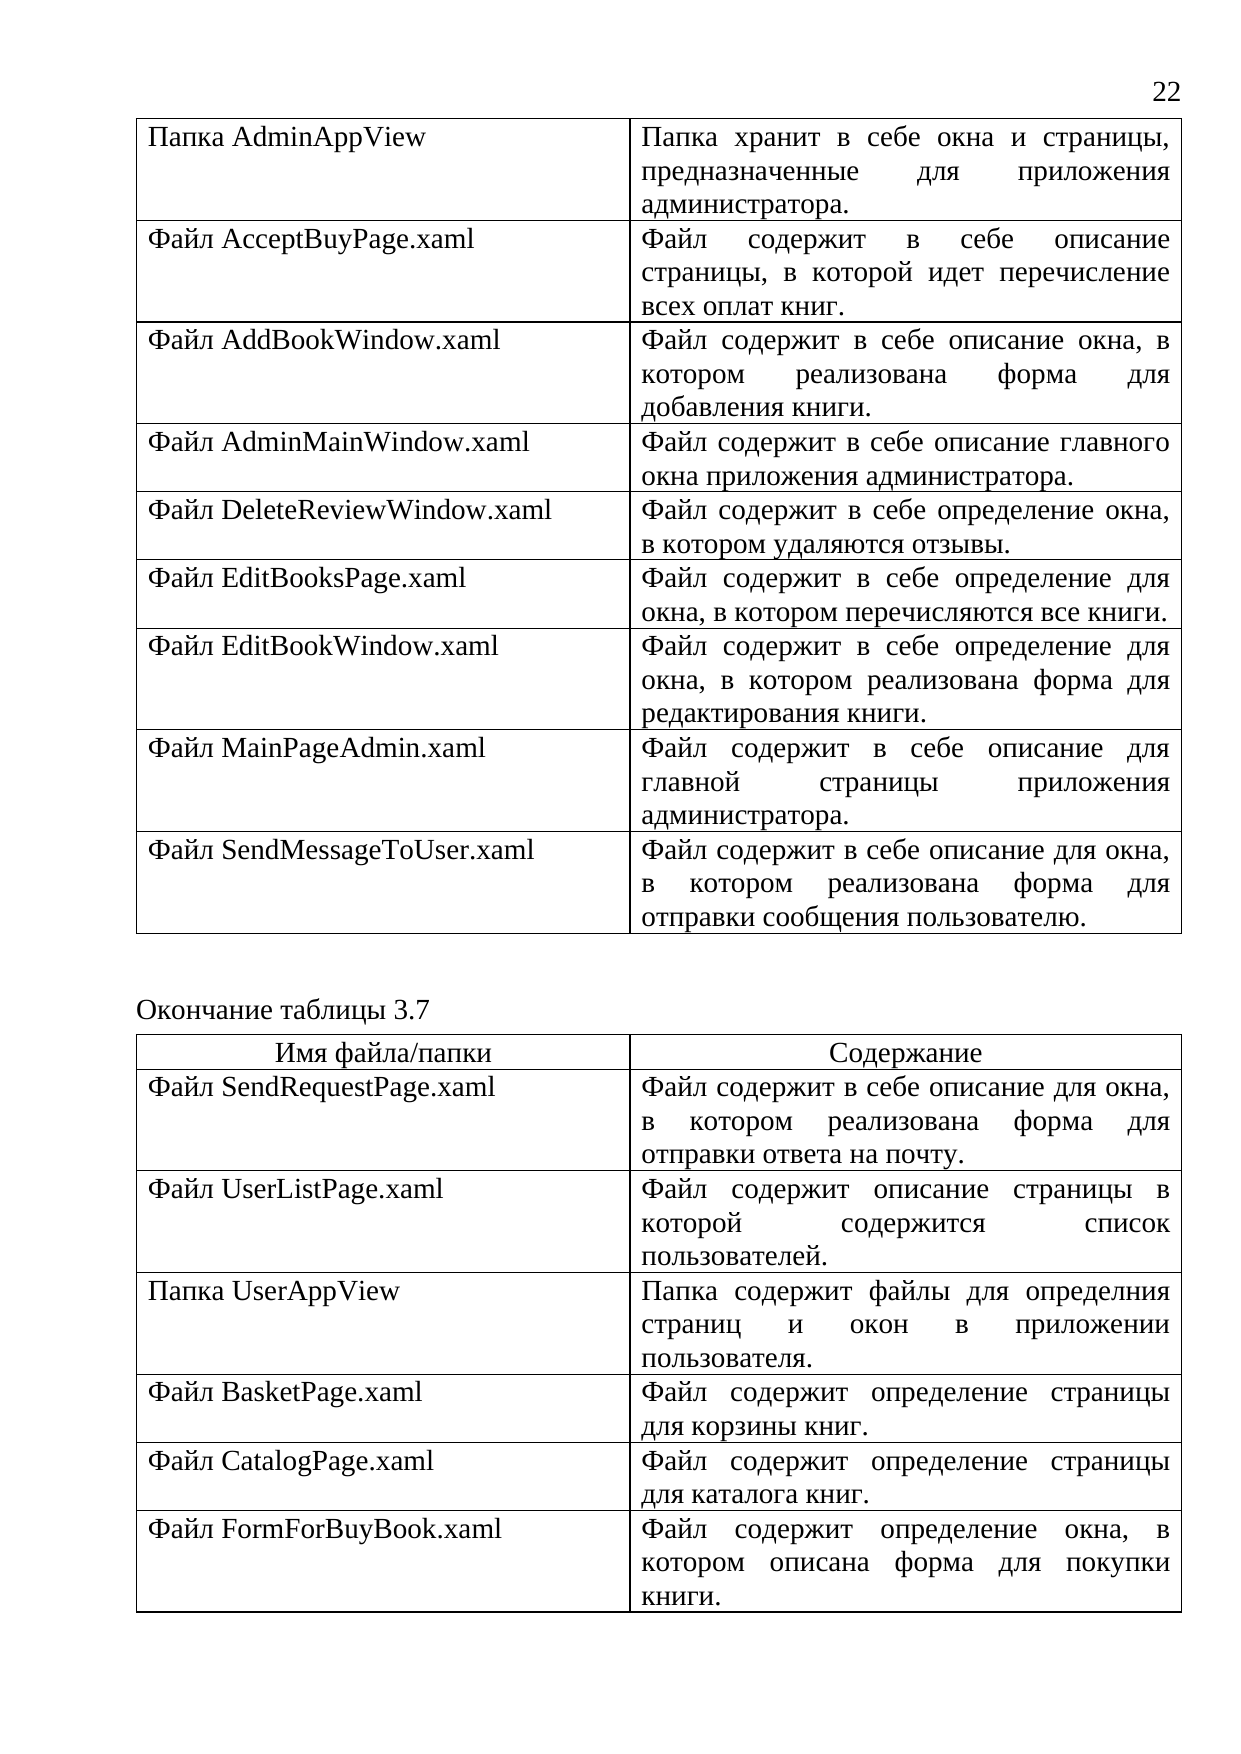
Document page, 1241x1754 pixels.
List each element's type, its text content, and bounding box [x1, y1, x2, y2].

table_cell Файл содержит в себе описание окна, в котором реализована форма для добавления книги. [631, 323, 1181, 423]
table_cell Файл AcceptBuyPage.xaml [137, 221, 629, 321]
table_cell Файл CatalogPage.xaml [137, 1443, 629, 1510]
table_cell Папка AdminAppView [137, 119, 629, 220]
table_cell Файл содержит в себе описание страницы, в которой идет перечисление всех оплат книг. [631, 221, 1181, 321]
table_cell Файл содержит в себе описание для окна, в котором реализована форма для отправки ответа на почту. [631, 1070, 1181, 1170]
table_cell Файл AddBookWindow.xaml [137, 323, 629, 423]
table_cell Файл содержит определение страницы для каталога книг. [631, 1443, 1181, 1510]
text Окончание таблицы 3.7 [136, 992, 1181, 1026]
table_cell Файл AdminMainWindow.xaml [137, 424, 629, 491]
table_cell Папка UserAppView [137, 1273, 629, 1373]
table_cell Файл EditBooksPage.xaml [137, 560, 629, 627]
table_cell Файл DeleteReviewWindow.xaml [137, 492, 629, 559]
table_cell Файл содержит в себе определение для окна, в котором перечисляются все книги. [631, 560, 1181, 627]
table_cell Файл SendRequestPage.xaml [137, 1070, 629, 1170]
table_cell Файл содержит в себе определение окна, в котором удаляются отзывы. [631, 492, 1181, 559]
table_cell Файл BasketPage.xaml [137, 1375, 629, 1442]
table_cell Файл содержит в себе описание для окна, в котором реализована форма для отправки сообщения пользователю. [631, 832, 1181, 932]
table_cell Файл SendMessageToUser.xaml [137, 832, 629, 932]
table_cell Файл содержит в себе определение для окна, в котором реализована форма для редактирования книги. [631, 629, 1181, 729]
table_cell Файл содержит определение окна, в котором описана форма для покупки книги. [631, 1511, 1181, 1611]
table_cell Файл UserListPage.xaml [137, 1171, 629, 1272]
table_cell Файл содержит в себе описание для главной страницы приложения администратора. [631, 730, 1181, 831]
table_cell Файл содержит определение страницы для корзины книг. [631, 1375, 1181, 1442]
table_cell Папка содержит файлы для определния страниц и окон в приложении пользователя. [631, 1273, 1181, 1373]
table_cell Файл содержит описание страницы в которой содержится список пользователей. [631, 1171, 1181, 1272]
table_cell Папка хранит в себе окна и страницы, предназначенные для приложения администратора. [631, 119, 1181, 220]
table_cell Файл MainPageAdmin.xaml [137, 730, 629, 831]
table_cell Файл FormForBuyBook.xaml [137, 1511, 629, 1611]
table_header Содержание [631, 1035, 1181, 1068]
table_header Имя файла/папки [137, 1035, 629, 1068]
table_cell Файл EditBookWindow.xaml [137, 629, 629, 729]
table_cell Файл содержит в себе описание главного окна приложения администратора. [631, 424, 1181, 491]
